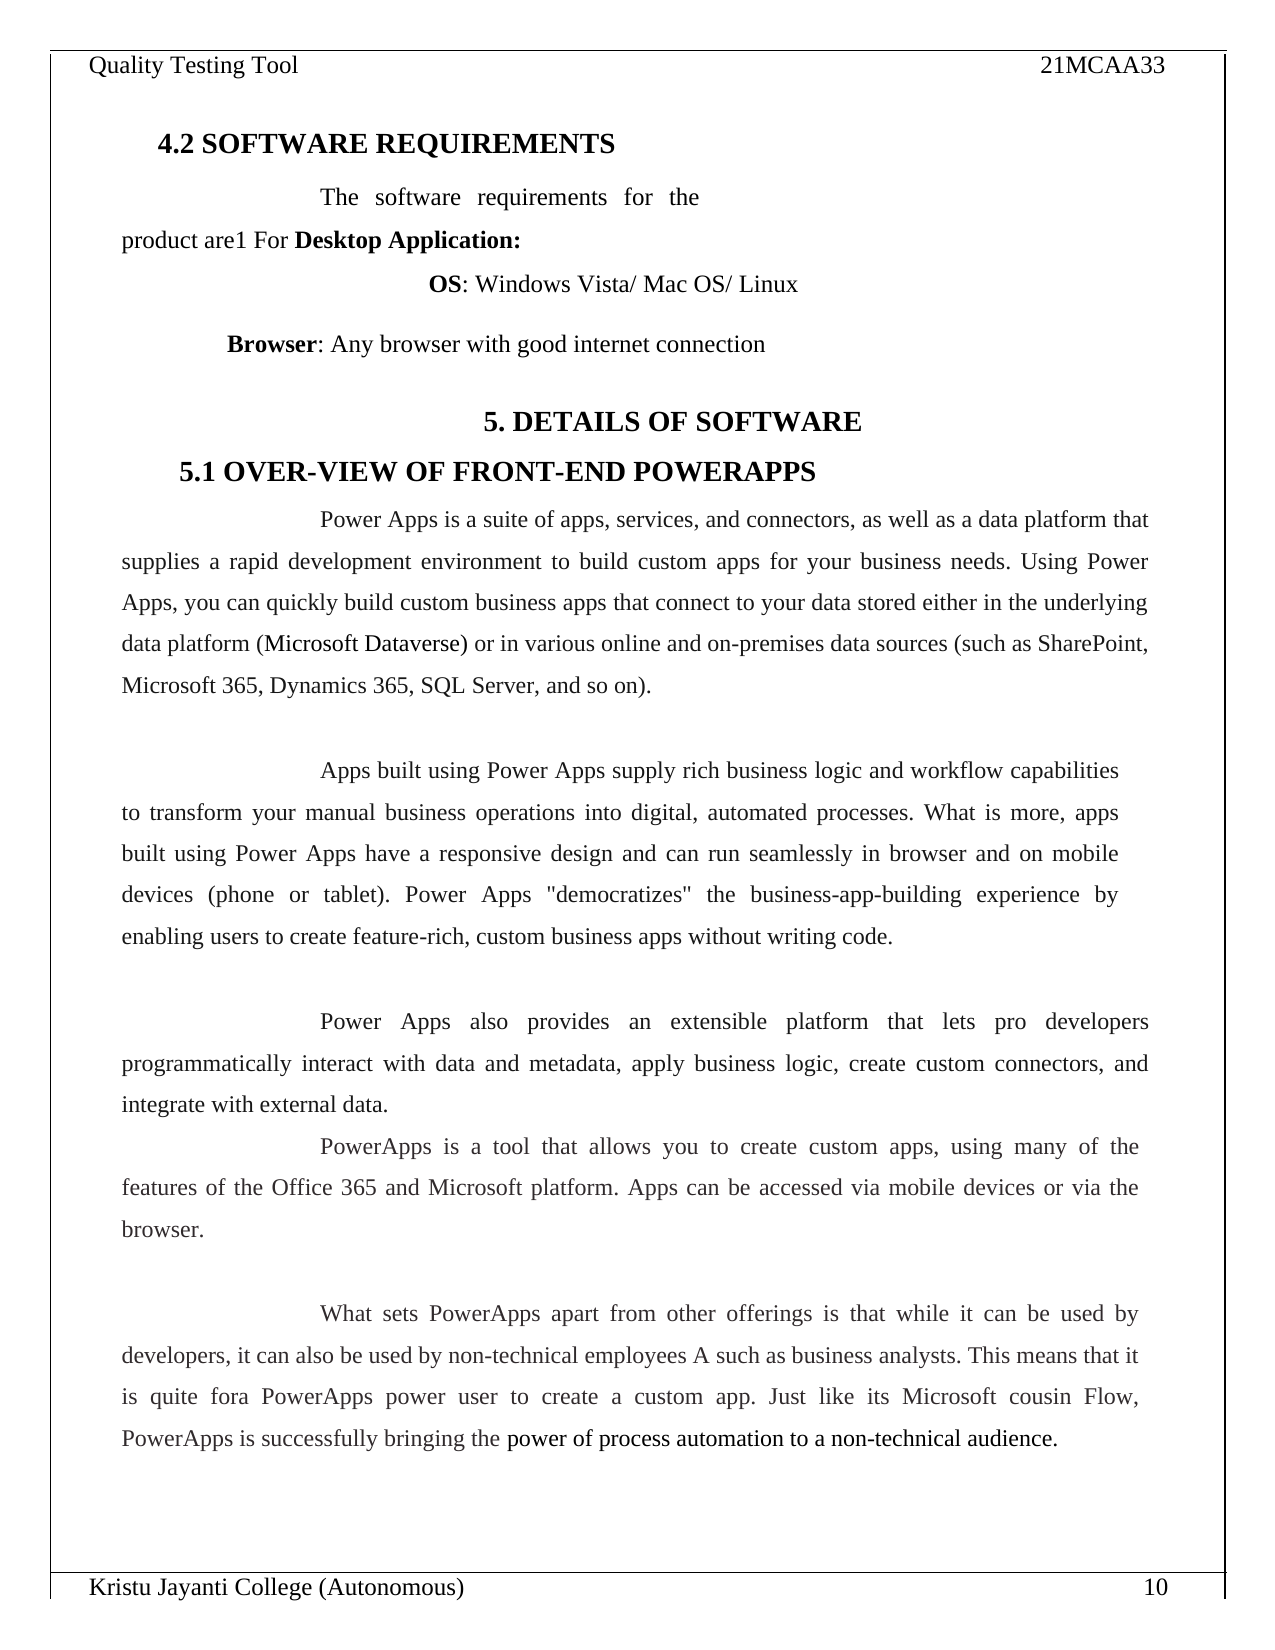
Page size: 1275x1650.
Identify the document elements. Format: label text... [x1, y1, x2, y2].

text What sets PowerApps apart from other offerings is that while it can be used by developers, it can also be used by non-technical employees A such as business analysts. This means that it is quite fora PowerApps power user to create a custom app. Just like its Microsoft cousin Flow, PowerApps is successfully bringing the power of process automation to a non-technical audience. [121, 1299, 1141, 1451]
text The software requirements for the product are1 For Desktop Application: [121, 182, 700, 254]
subtitle 4.2 SOFTWARE REQUIREMENTS [113, 126, 1210, 160]
text Power Apps is a suite of apps, services, and connectors, as well as a data platform that supplies a rapid development environment to build custom apps for your business needs. Using Power Apps, you can quickly build custom business apps that connect to your data stored either in the underlying data platform (Microsoft Dataverse) or in various online and on-premises data sources (such as SharePoint, Microsoft 365, Dynamics 365, SQL Server, and so on). [121, 505, 1151, 698]
subtitle 5.1 OVER-VIEW OF FRONT-END POWERAPPS [135, 454, 1210, 488]
text Apps built using Power Apps supply rich business logic and workflow capabilities to transform your manual business operations into digital, automated processes. What is more, apps built using Power Apps have a responsive design and can run seamlessly in browser and on mobile devices (phone or tablet). Power Apps "democratizes" the business-app-building experience by enabling users to create feature-rich, custom business apps without writing code. [121, 756, 1120, 949]
text PowerApps is a tool that allows you to create custom apps, using many of the features of the Office 365 and Microsoft platform. Apps can be accessed via mobile devices or via the browser. [121, 1132, 1141, 1242]
text Power Apps also provides an extensible platform that lets pro developers programmatically interact with data and metadata, apply business logic, create custom connectors, and integrate with external data. [121, 1007, 1151, 1118]
subtitle 5. DETAILS OF SOFTWARE [178, 404, 1123, 437]
text OS: Windows Vista/ Mac OS/ Linux [230, 269, 1149, 298]
text Browser: Any browser with good internet connection [120, 329, 789, 358]
